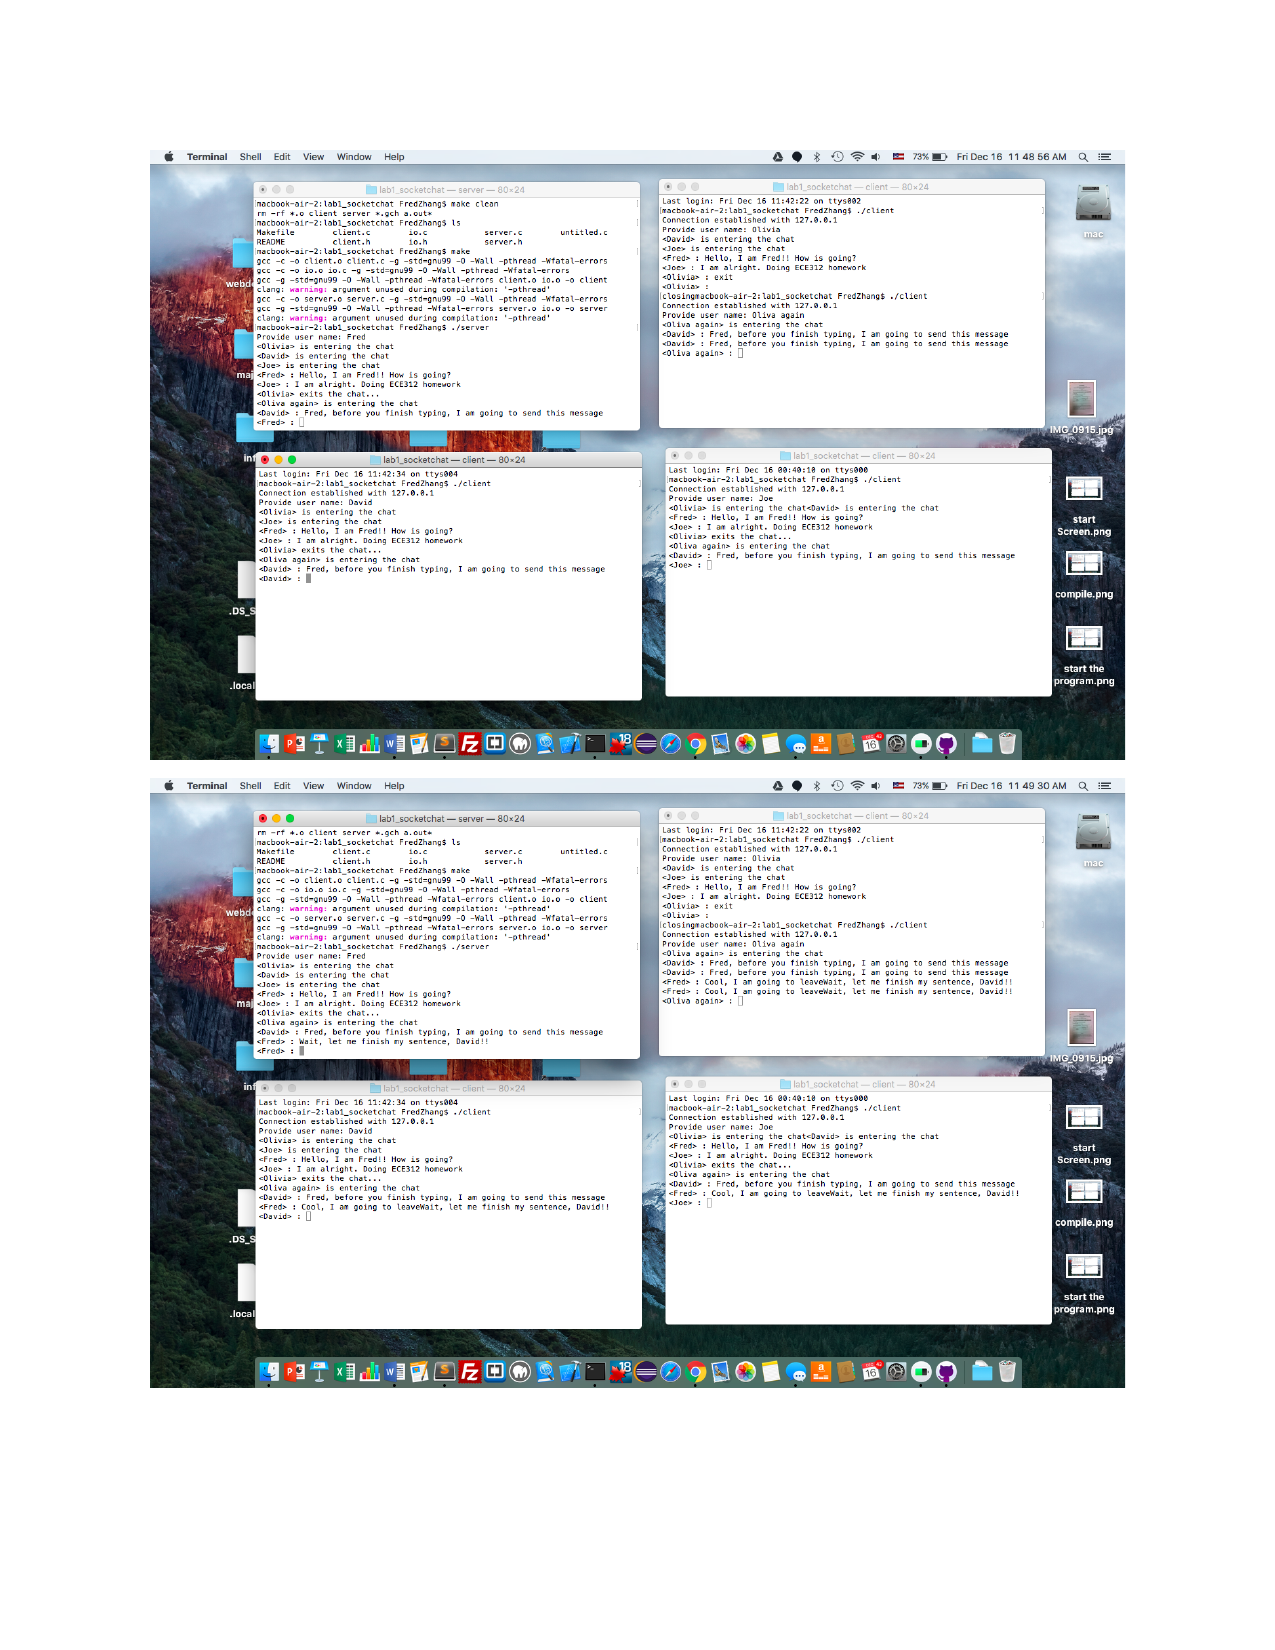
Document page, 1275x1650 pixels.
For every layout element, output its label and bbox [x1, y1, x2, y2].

picture [150, 150, 1125, 760]
picture [150, 778, 1125, 1388]
